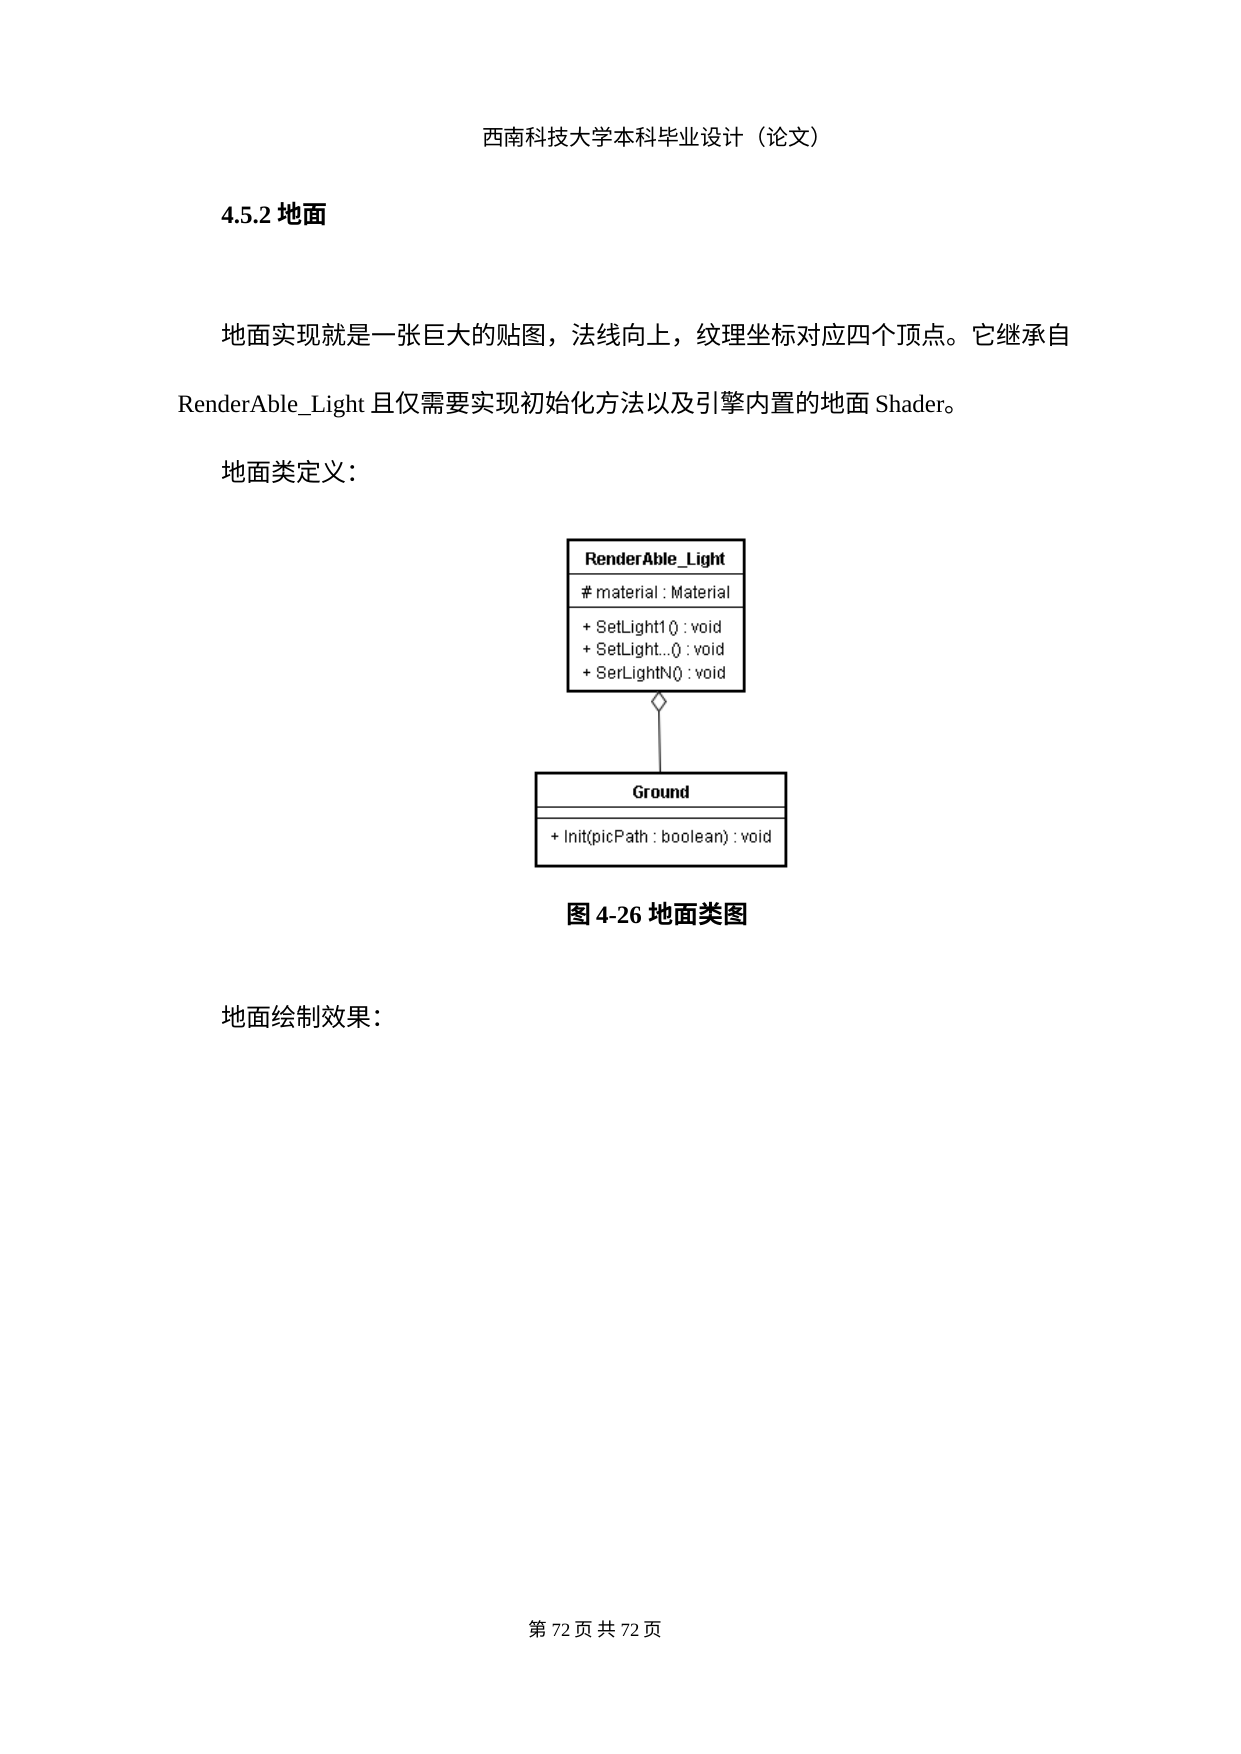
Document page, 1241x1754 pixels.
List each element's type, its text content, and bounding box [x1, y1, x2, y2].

picture [521, 504, 793, 876]
subtitle 4.5.2 地面 [177, 179, 1093, 247]
text 图4-26 地面类图 [177, 879, 1093, 947]
text 地面类定义： [177, 436, 1093, 504]
text 地面实现就是一张巨大的贴图，法线向上，纹理坐标对应四个顶点。它继承自RenderAble_Light且仅需要实现初始化方法以及引擎内置的地面Shader。 [177, 300, 1093, 436]
text 地面绘制效果： [177, 981, 1093, 1049]
